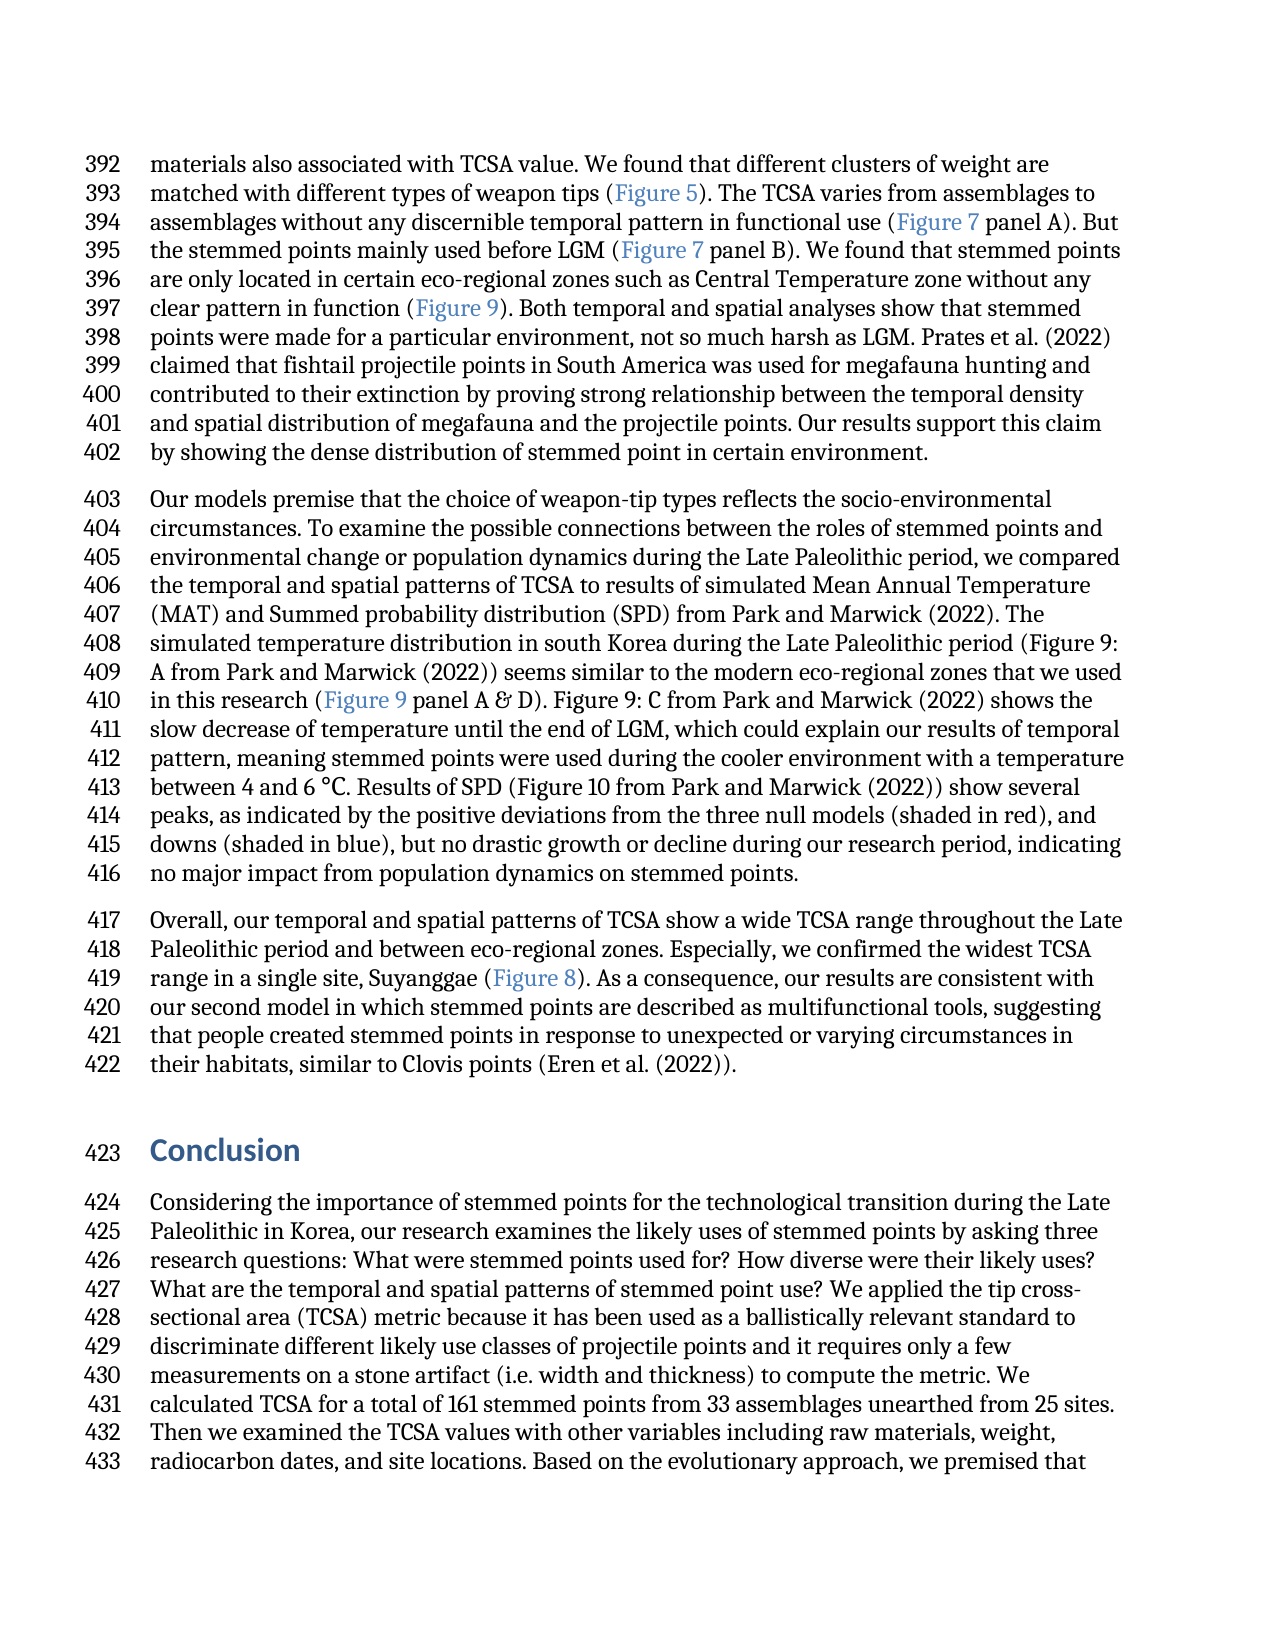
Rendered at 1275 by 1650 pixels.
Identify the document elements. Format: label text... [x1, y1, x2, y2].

text Overall, our temporal and spatial patterns of TCSA show a wide TCSA range throughout the Late Paleolithic period and between eco-regional zones. Especially, we confirmed the widest TCSA range in a single site, Suyanggae (Figure 8). As a consequence, our results are consistent with our second model in which stemmed points are described as multifunctional tools, suggesting that people created stemmed points in response to unexpected or varying circumstances in their habitats, similar to Clovis points (Eren et al. (2022)). [150, 906, 1125, 1079]
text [150, 1188, 1125, 1476]
subtitle Conclusion [150, 1129, 1125, 1169]
text Our models premise that the choice of weapon-tip types reflects the socio-environmental circumstances. To examine the possible connections between the roles of stemmed points and environmental change or population dynamics during the Late Paleolithic period, we compared the temporal and spatial patterns of TCSA to results of simulated Mean Annual Temperature (MAT) and Summed probability distribution (SPD) from Park and Marwick (2022). The simulated temperature distribution in south Korea during the Late Paleolithic period (Figure 9: A from Park and Marwick (2022)) seems similar to the modern eco-regional zones that we used in this research (Figure 9 panel A & D). Figure 9: C from Park and Marwick (2022) shows the slow decrease of temperature until the end of LGM, which could explain our results of temporal pattern, meaning stemmed points were used during the cooler environment with a temperature between 4 and 6 ℃. Results of SPD (Figure 10 from Park and Marwick (2022)) show several peaks, as indicated by the positive deviations from the three null models (shaded in red), and downs (shaded in blue), but no drastic growth or decline during our research period, indicating no major impact from population dynamics on stemmed points. [150, 485, 1125, 887]
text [150, 150, 1125, 466]
